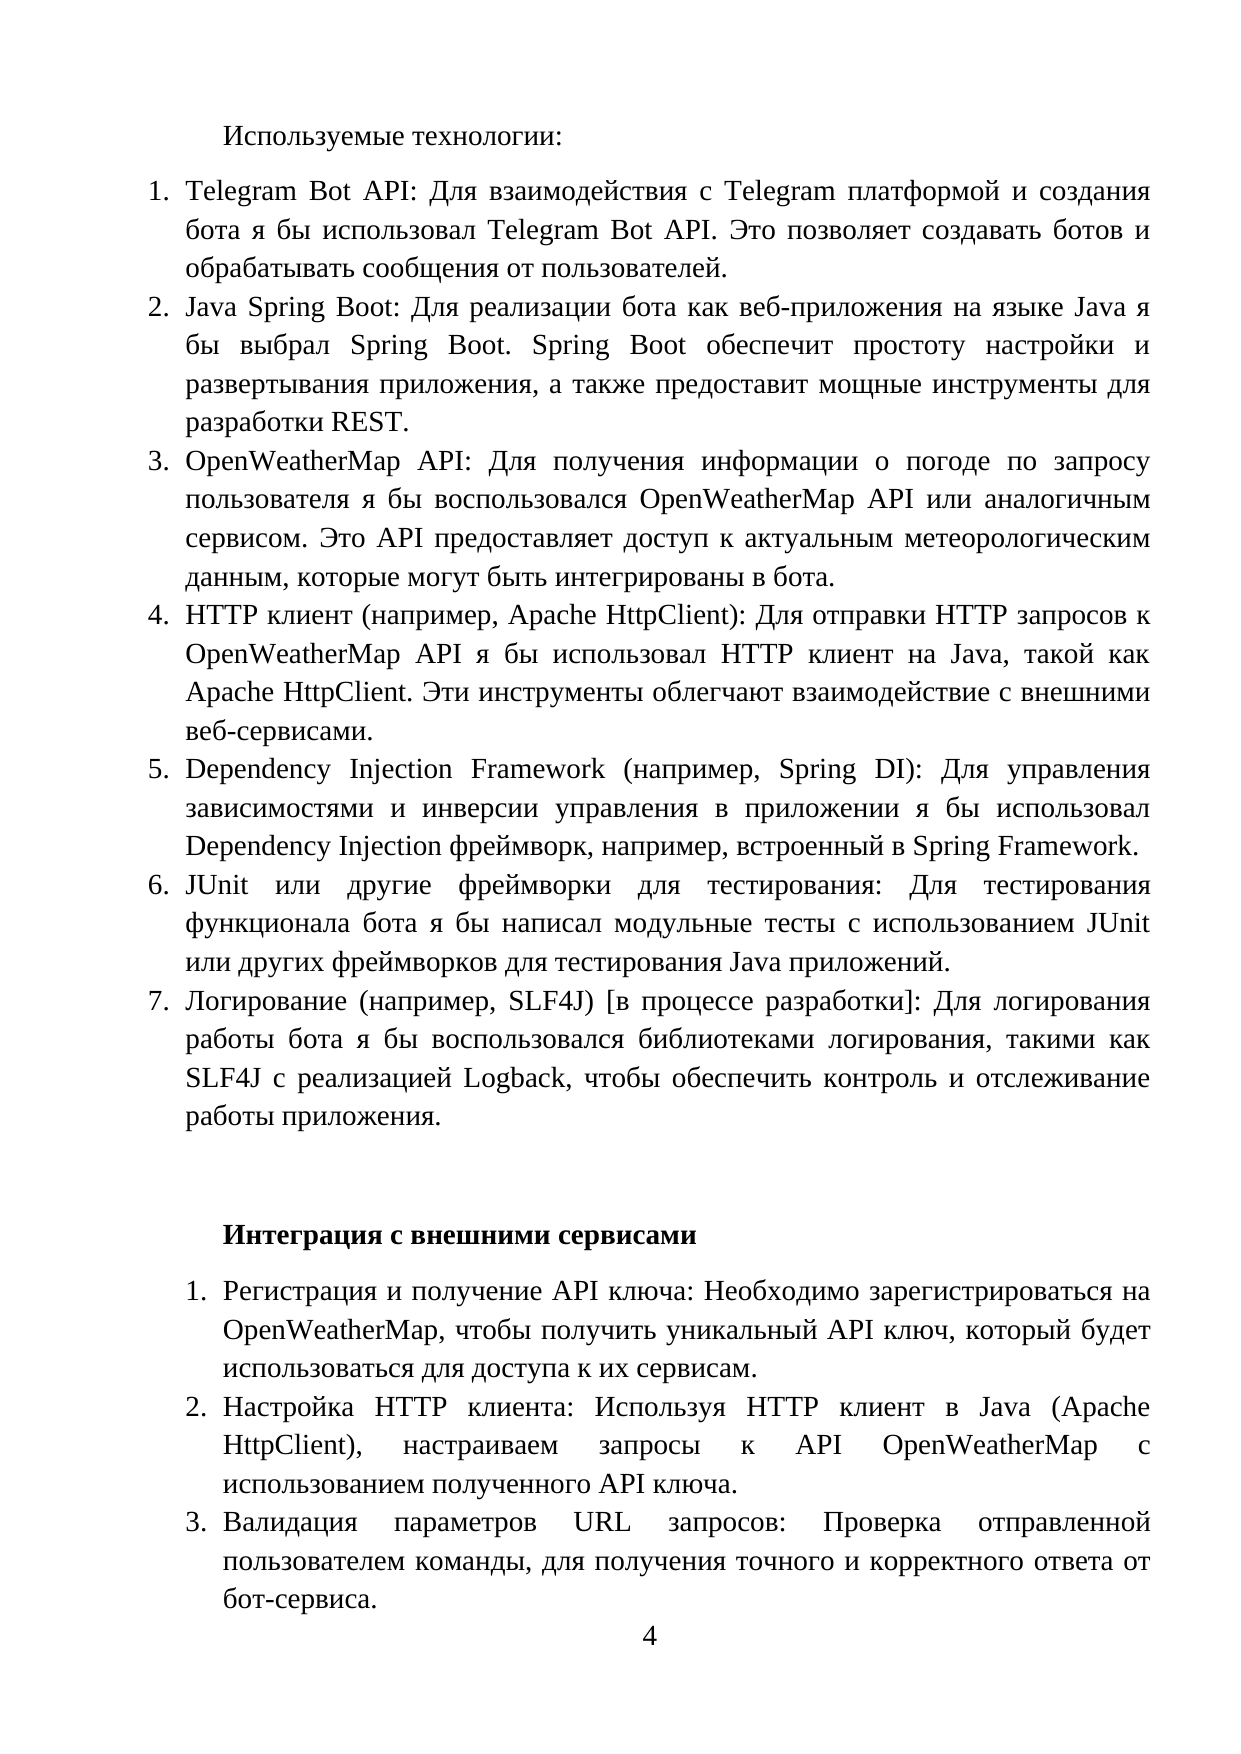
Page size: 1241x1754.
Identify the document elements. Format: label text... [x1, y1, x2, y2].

list Java Spring Boot: Для реализации бота как веб-приложения на языке Java я бы выбрал Spring Boot. Spring Boot обеспечит простоту настройки и развертывания приложения, а также предоставит мощные инструменты для разработки REST. [148, 289, 1152, 438]
list Логирование (например, SLF4J) [в процессе разработки]: Для логирования работы бота я бы воспользовался библиотеками логирования, такими как SLF4J с реализацией Logback, чтобы обеспечить контроль и отслеживание работы приложения. [148, 983, 1152, 1132]
list OpenWeatherMap API: Для получения информации о погоде по запросу пользователя я бы воспользовался OpenWeatherMap API или аналогичным сервисом. Это API предоставляет доступ к актуальным метеорологическим данным, которые могут быть интегрированы в бота. [148, 443, 1152, 592]
list Настройка HTTP клиента: Используя HTTP клиент в Java (Apache HttpClient), настраиваем запросы к API OpenWeatherMap с использованием полученного API ключа. [185, 1389, 1152, 1499]
list Dependency Injection Framework (например, Spring DI): Для управления зависимостями и инверсии управления в приложении я бы использовал Dependency Injection фреймворк, например, встроенный в Spring Framework. [148, 751, 1152, 862]
text Используемые технологии: [148, 118, 1152, 152]
list Валидация параметров URL запросов: Проверка отправленной пользователем команды, для получения точного и корректного ответа от бот-сервиса. [185, 1504, 1152, 1615]
list Регистрация и получение API ключа: Необходимо зарегистрироваться на OpenWeatherMap, чтобы получить уникальный API ключ, который будет использоваться для доступа к их сервисам. [185, 1273, 1152, 1384]
list HTTP клиент (например, Apache HttpClient): Для отправки HTTP запросов к OpenWeatherMap API я бы использовал HTTP клиент на Java, такой как Apache HttpClient. Эти инструменты облегчают взаимодействие с внешними веб-сервисами. [148, 597, 1152, 746]
list JUnit или другие фреймворки для тестирования: Для тестирования функционала бота я бы написал модульные тесты с использованием JUnit или других фреймворков для тестирования Java приложений. [148, 867, 1152, 978]
text Интеграция с внешними сервисами [148, 1217, 1152, 1251]
list Telegram Bot API: Для взаимодействия с Telegram платформой и создания бота я бы использовал Telegram Bot API. Это позволяет создавать ботов и обрабатывать сообщения от пользователей. [148, 173, 1152, 284]
